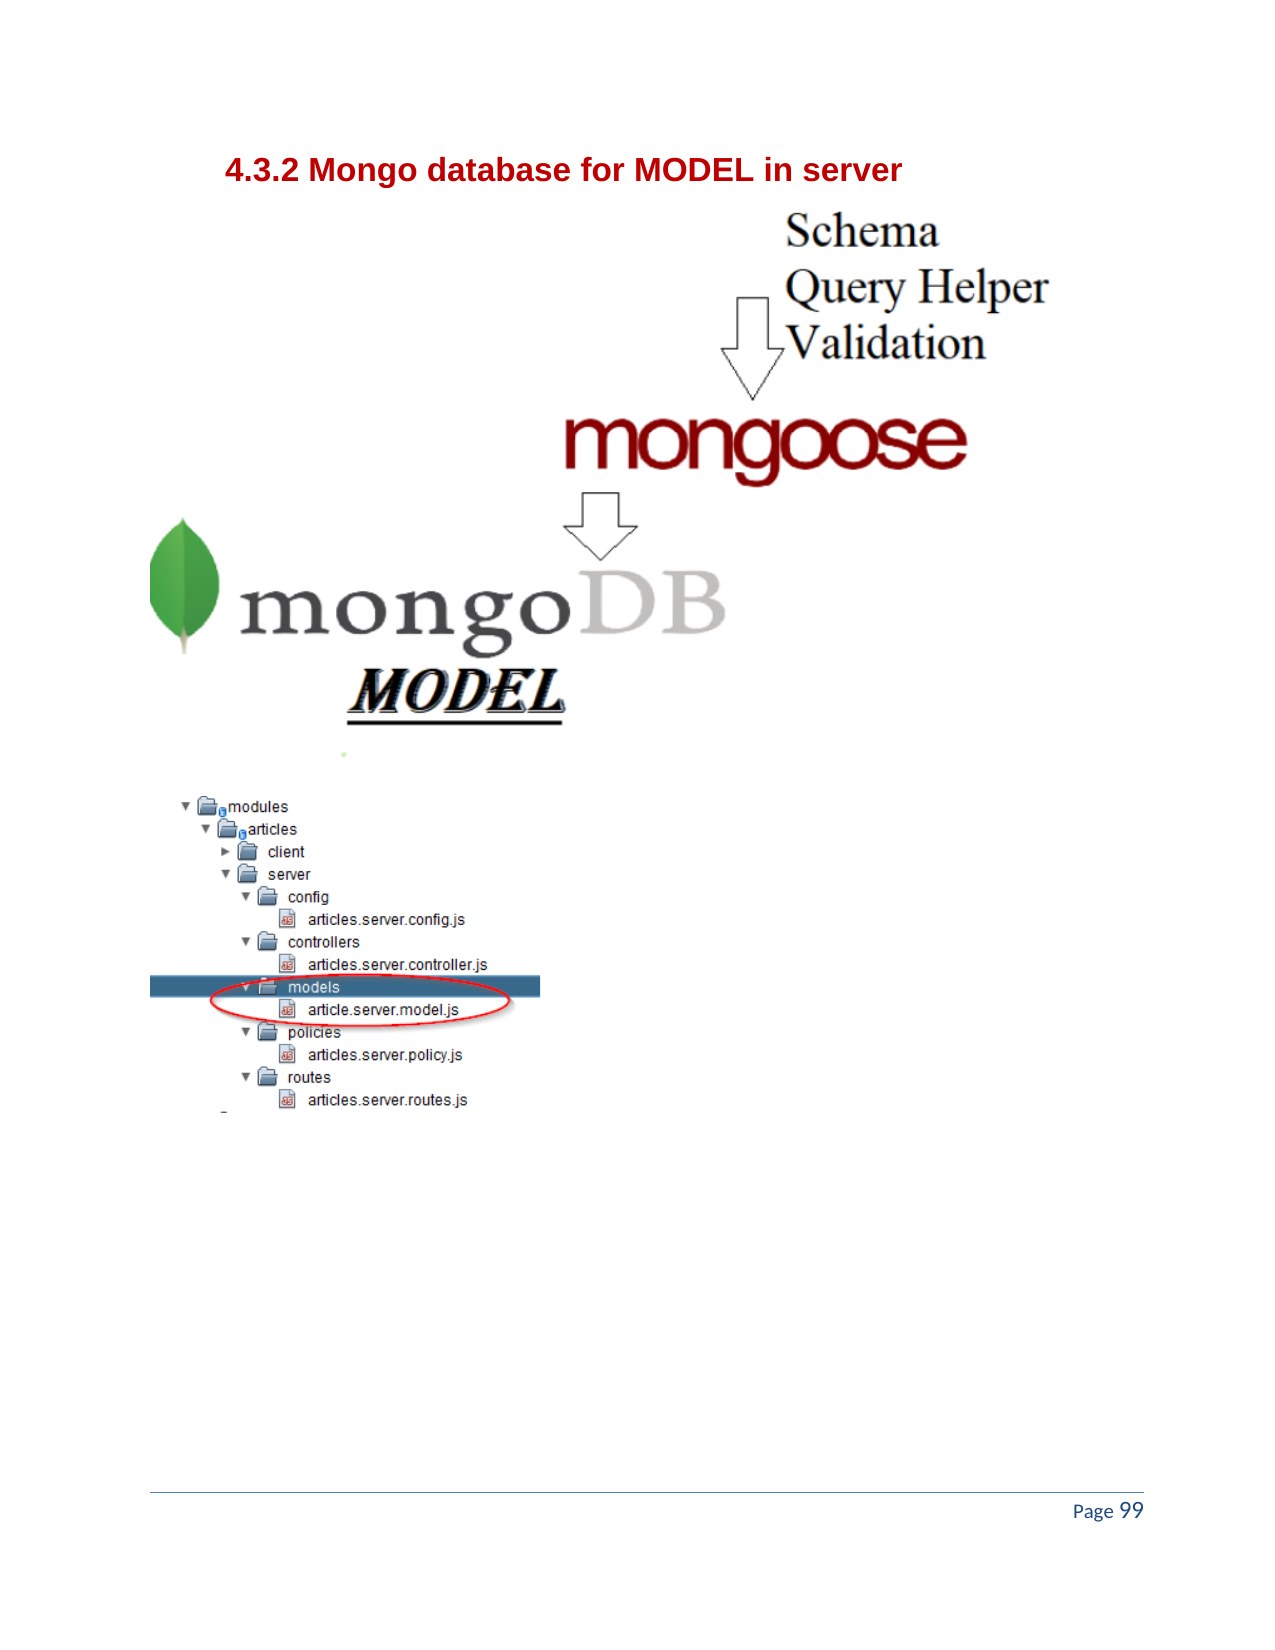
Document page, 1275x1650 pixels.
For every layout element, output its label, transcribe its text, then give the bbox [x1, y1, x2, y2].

picture [150, 796, 540, 1113]
picture [150, 188, 1053, 768]
